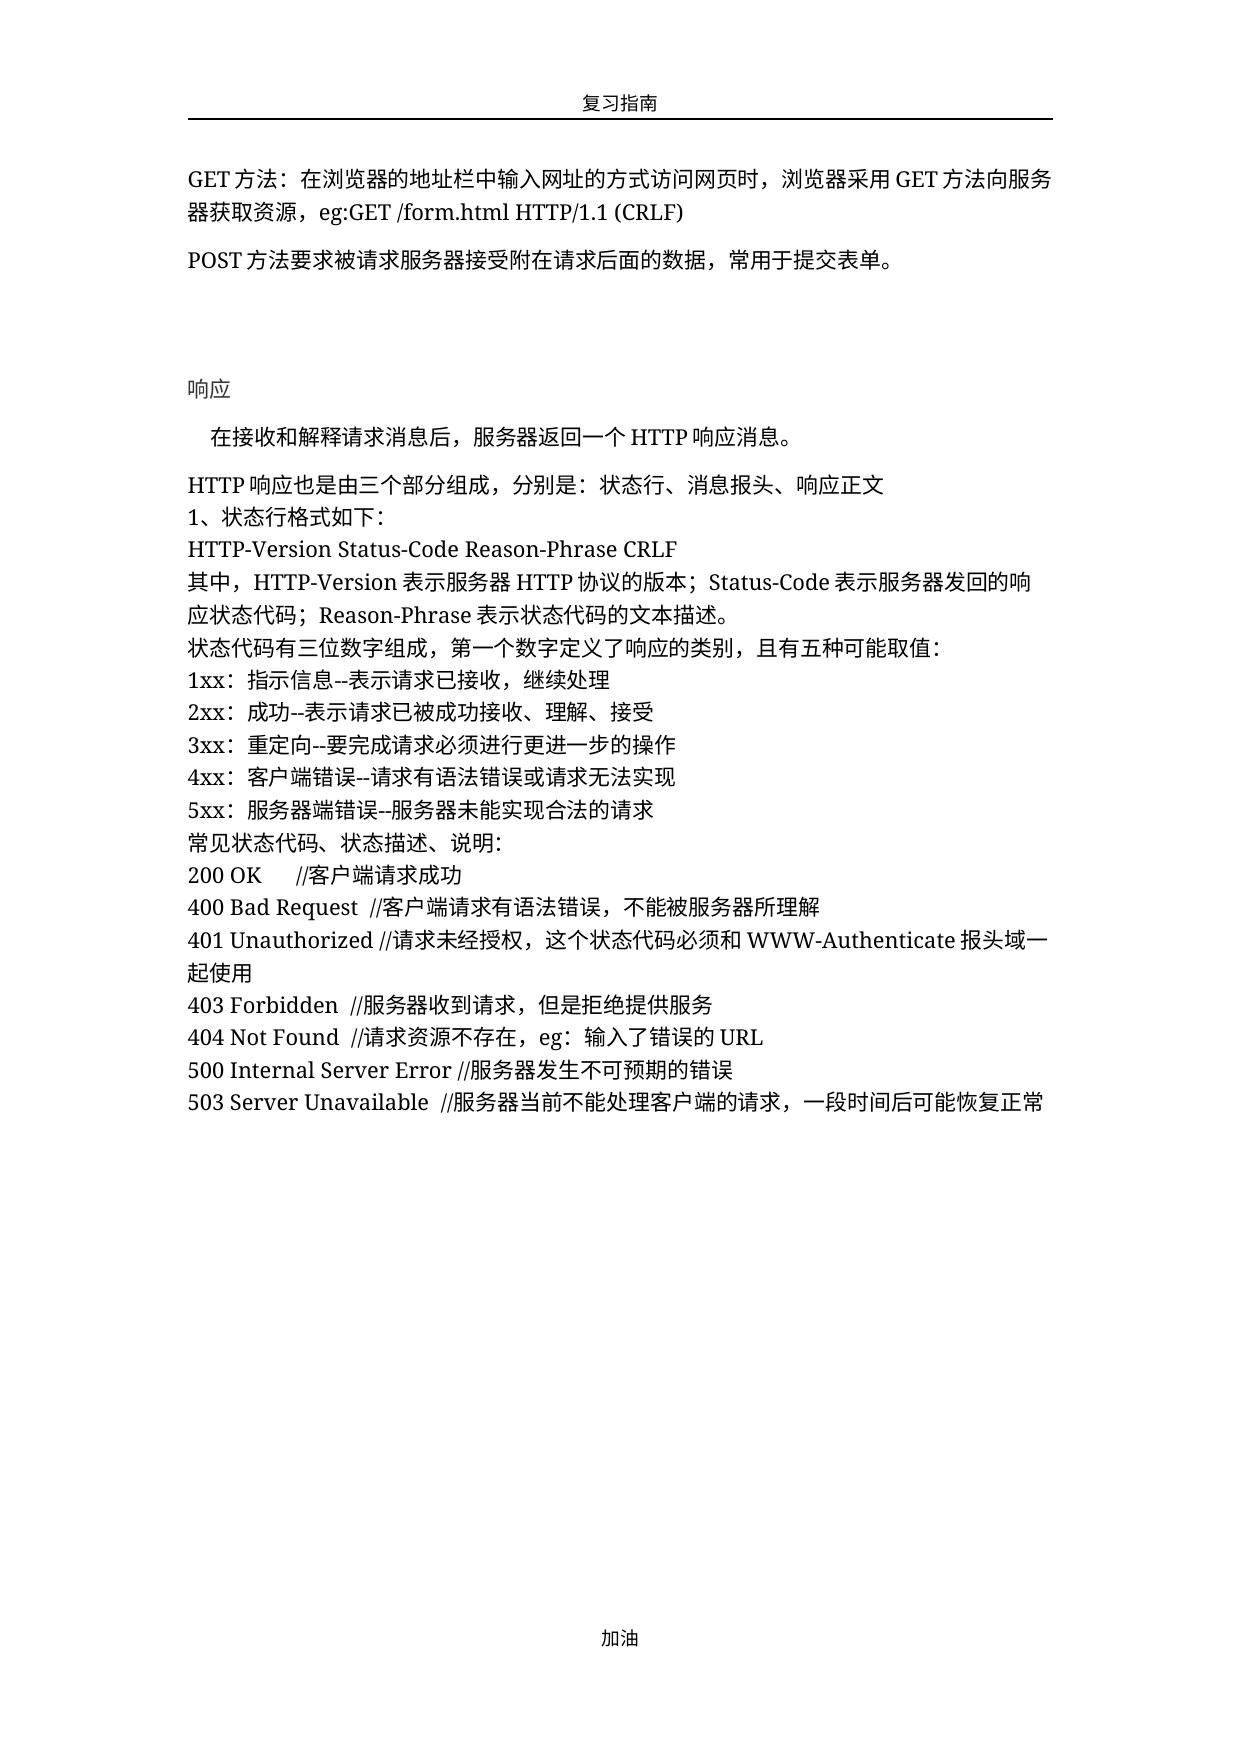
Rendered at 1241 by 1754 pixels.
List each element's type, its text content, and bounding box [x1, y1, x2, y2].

text 在接收和解释请求消息后，服务器返回一个HTTP响应消息。 [187, 419, 1053, 452]
text HTTP响应也是由三个部分组成，分别是：状态行、消息报头、响应正文 1、状态行格式如下： HTTP-Version Status-Code Reason-Phrase CRLF 其中，HTTP-Version表示服务器HTTP协议的版本；Status-Code表示服务器发回的响应状态代码；Reason-Phrase表示状态代码的文本描述。 状态代码有三位数字组成，第一个数字定义了响应的类别，且有五种可能取值： 1xx：指示信息--表示请求已接收，继续处理 2xx：成功--表示请求已被成功接收、理解、接受 3xx：重定向--要完成请求必须进行更进一步的操作 4xx：客户端错误--请求有语法错误或请求无法实现 5xx：服务器端错误--服务器未能实现合法的请求 常见状态代码、状态描述、说明： 200 OK //客户端请求成功 400 Bad Request //客户端请求有语法错误，不能被服务器所理解 401 Unauthorized //请求未经授权，这个状态代码必须和WWW-Authenticate报头域一起使用 403 Forbidden //服务器收到请求，但是拒绝提供服务 404 Not Found //请求资源不存在，eg：输入了错误的URL 500 Internal Server Error //服务器发生不可预期的错误 503 Server Unavailable //服务器当前不能处理客户端的请求，一段时间后可能恢复正常 [187, 468, 1053, 1118]
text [187, 162, 1053, 227]
text POST方法要求被请求服务器接受附在请求后面的数据，常用于提交表单。 [187, 243, 1053, 275]
text 响应 [187, 371, 1053, 404]
